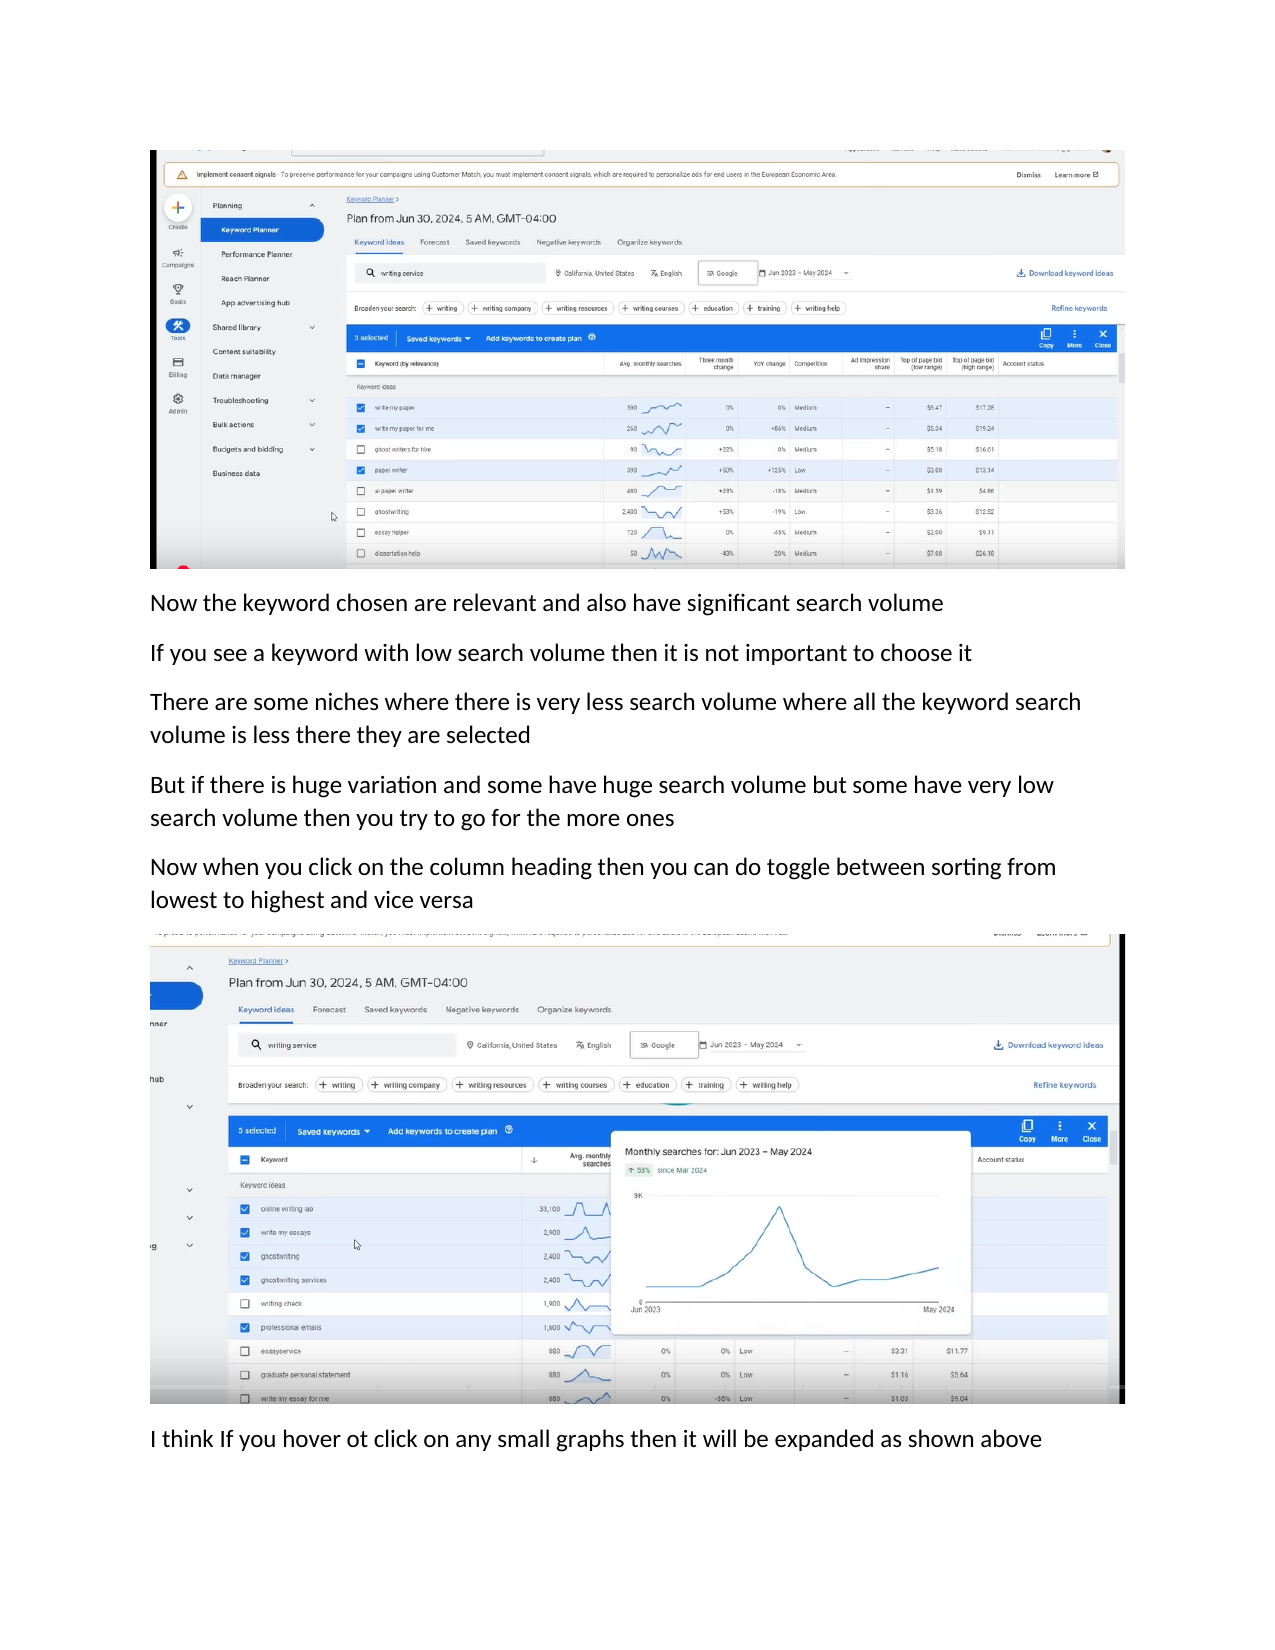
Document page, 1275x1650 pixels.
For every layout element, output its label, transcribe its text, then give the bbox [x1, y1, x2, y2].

picture [150, 150, 1125, 569]
picture [150, 934, 1125, 1404]
text There are some niches where there is very less search volume where all the keyword search volume is less there they are selected [150, 687, 1125, 750]
text If you see a keyword with low search volume then it is not important to choose it [150, 637, 1125, 667]
text Now when you click on the column heading then you can do toggle between sorting from lowest to highest and vice versa [150, 852, 1125, 915]
text I think If you hover ot click on any small graphs then it will be expanded as shown above [150, 1423, 1125, 1453]
text But if there is huge variation and some have huge search volume but some have very low search volume then you try to go for the more ones [150, 769, 1125, 832]
text Now the keyword chosen are relevant and also have significant search volume [150, 587, 1125, 618]
